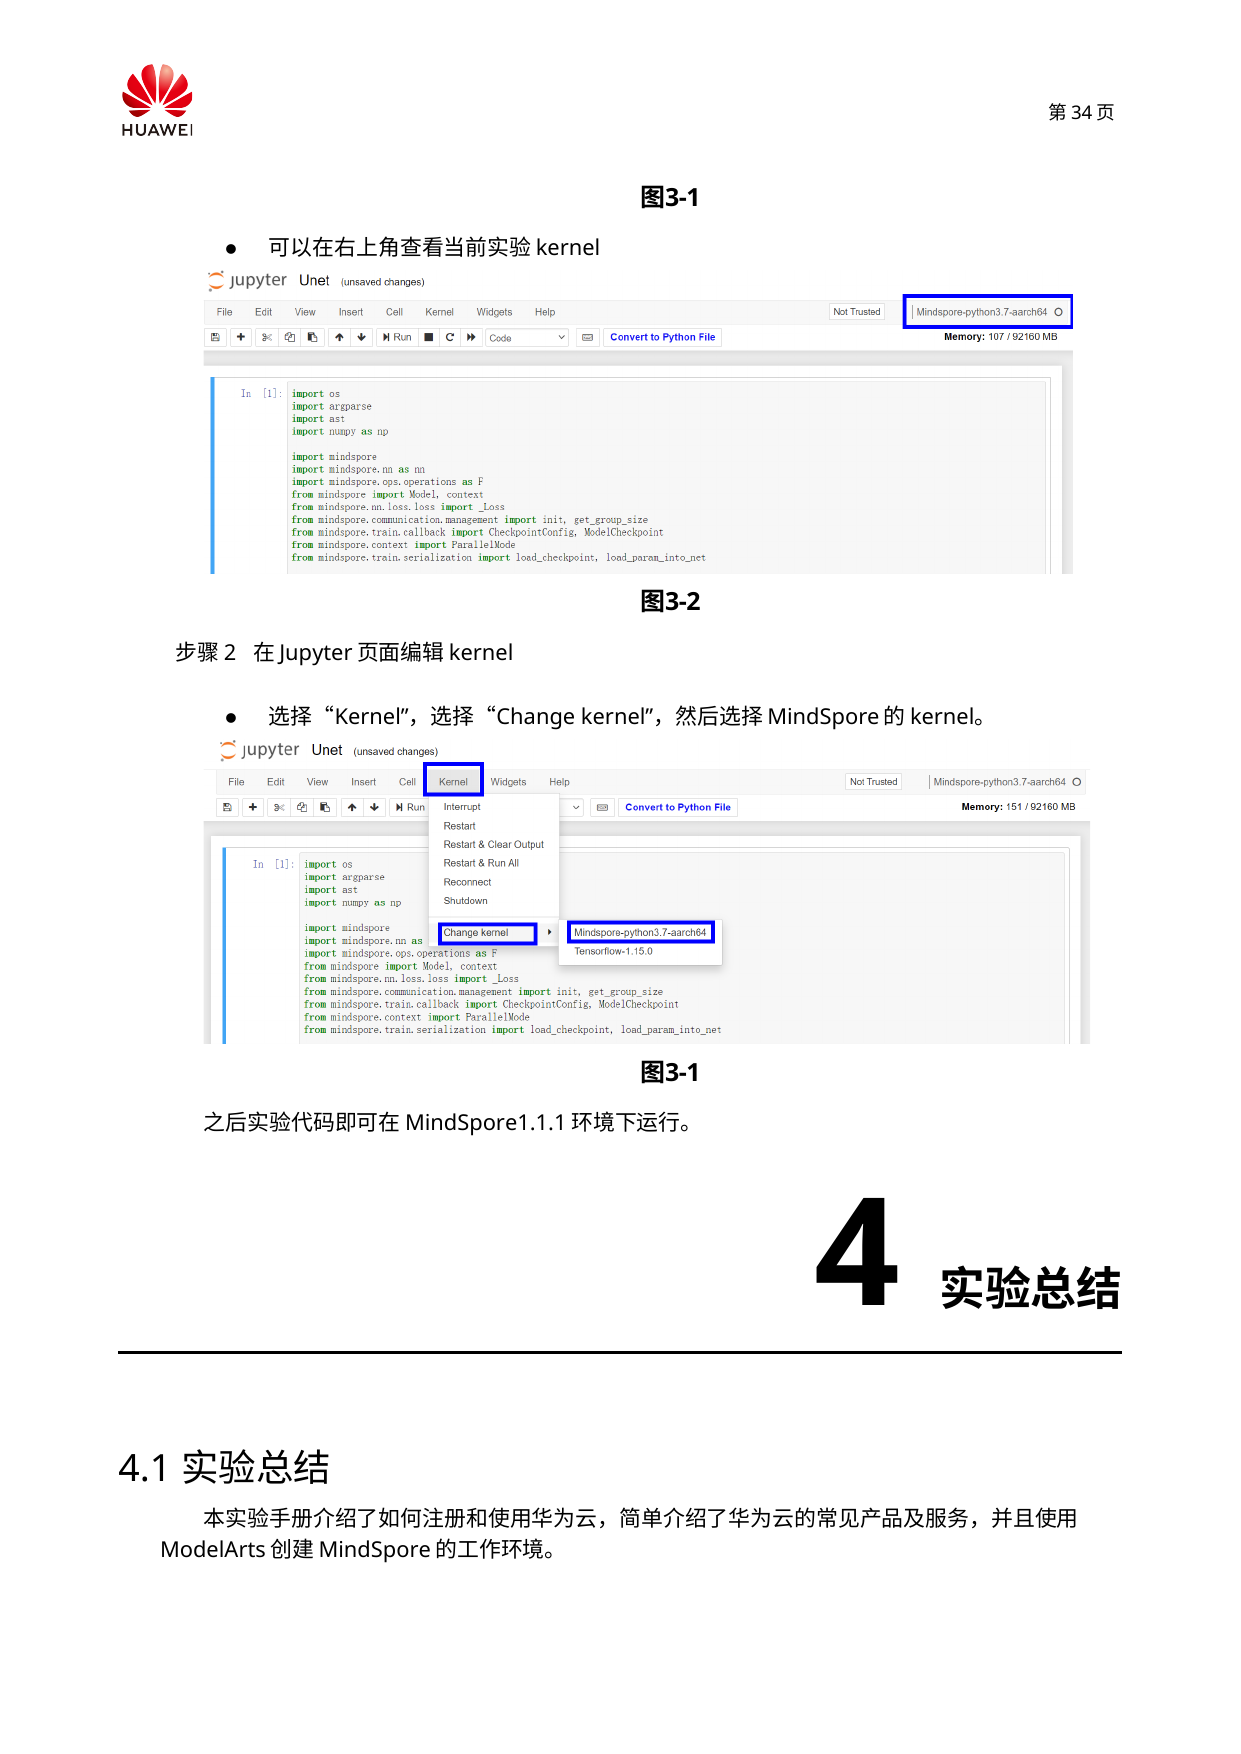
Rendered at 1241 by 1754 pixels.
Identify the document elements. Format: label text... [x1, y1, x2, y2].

subtitle 实验总结 [118, 1145, 1122, 1351]
picture [203, 270, 1073, 574]
text 选择“Kernel”，选择“Change kernel”，然后选择MindSpore的kernel。 [224, 699, 1122, 731]
text 在Jupyter页面编辑kernel [236, 635, 1122, 666]
picture [122, 64, 193, 136]
text 本实验手册介绍了如何注册和使用华为云，简单介绍了华为云的常见产品及服务，并且使用ModelArts创建MindSpore的工作环境。 [160, 1501, 1122, 1564]
subtitle 实验总结 [118, 1438, 1122, 1492]
picture [203, 739, 1091, 1044]
text 之后实验代码即可在MindSpore1.1.1环境下运行。 [160, 1105, 1122, 1137]
text 可以在右上角查看当前实验kernel [224, 230, 1122, 262]
